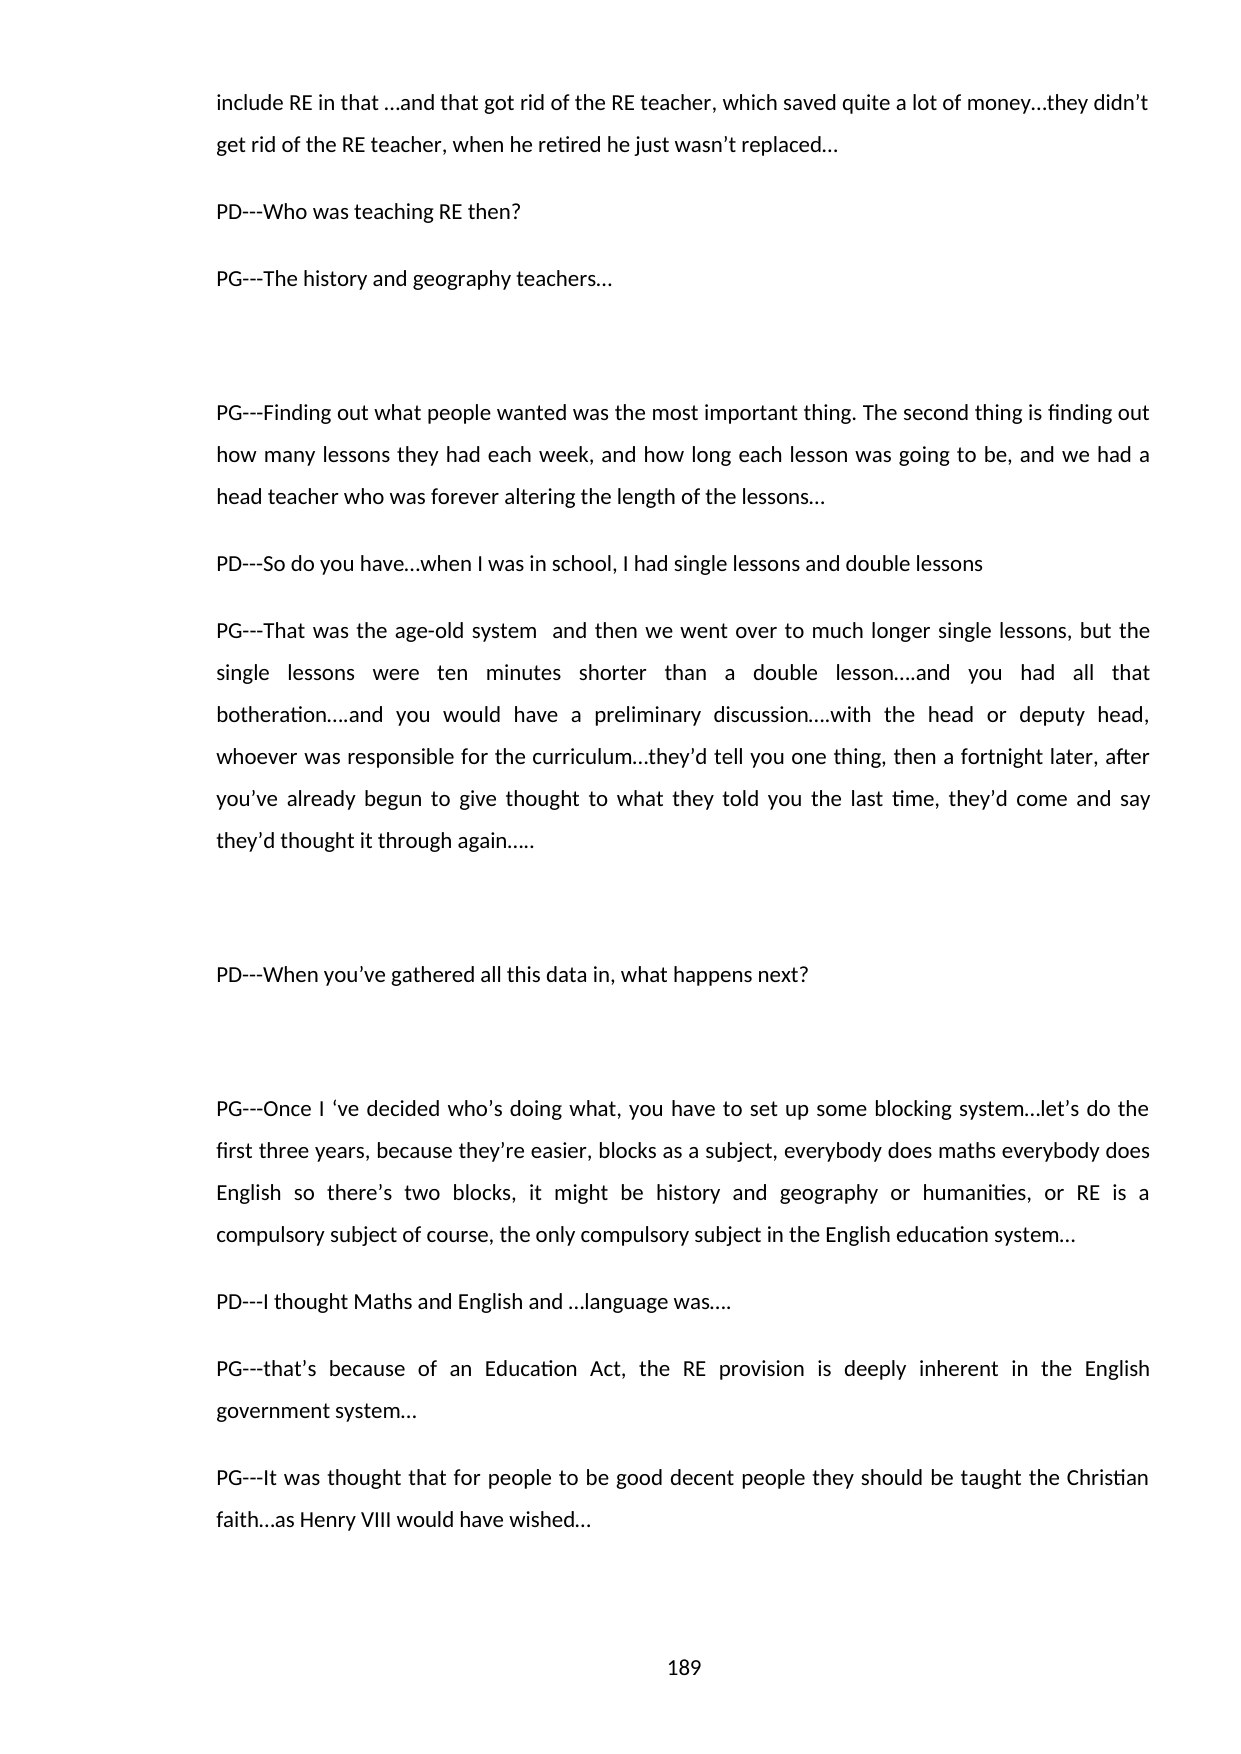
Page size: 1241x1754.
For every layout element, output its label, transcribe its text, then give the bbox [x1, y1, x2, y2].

text PD---When you’ve gathered all this data in, what happens next? [216, 960, 1152, 988]
text PG---that’s because of an Education Act, the RE provision is deeply inherent in the English government system… [216, 1354, 1152, 1424]
text PG---That was the age-old system and then we went over to much longer single lessons, but the single lessons were ten minutes shorter than a double lesson….and you had all that botheration….and you would have a preliminary discussion….with the head or deputy head, whoever was responsible for the curriculum…they’d tell you one thing, then a fortnight later, after you’ve already begun to give thought to what they told you the last time, they’d come and say they’d thought it through again….. [216, 616, 1152, 854]
text PD---So do you have…when I was in school, I had single lessons and double lessons [216, 549, 1152, 577]
text PD---I thought Maths and English and …language was…. [216, 1287, 1152, 1315]
text PG---It was thought that for people to be good decent people they should be taught the Christian faith…as Henry VIII would have wished… [216, 1463, 1152, 1533]
text PG---The history and geography teachers… [216, 264, 1152, 292]
text PG---Once I ‘ve decided who’s doing what, you have to set up some blocking system…let’s do the first three years, because they’re easier, blocks as a subject, everybody does maths everybody does English so there’s two blocks, it might be history and geography or humanities, or RE is a compulsory subject of course, the only compulsory subject in the English education system… [216, 1094, 1152, 1248]
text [216, 88, 1152, 158]
text PD---Who was teaching RE then? [216, 197, 1152, 226]
text PG---Finding out what people wanted was the most important thing. The second thing is finding out how many lessons they had each week, and how long each lesson was going to be, and we had a head teacher who was forever altering the length of the lessons… [216, 398, 1152, 510]
